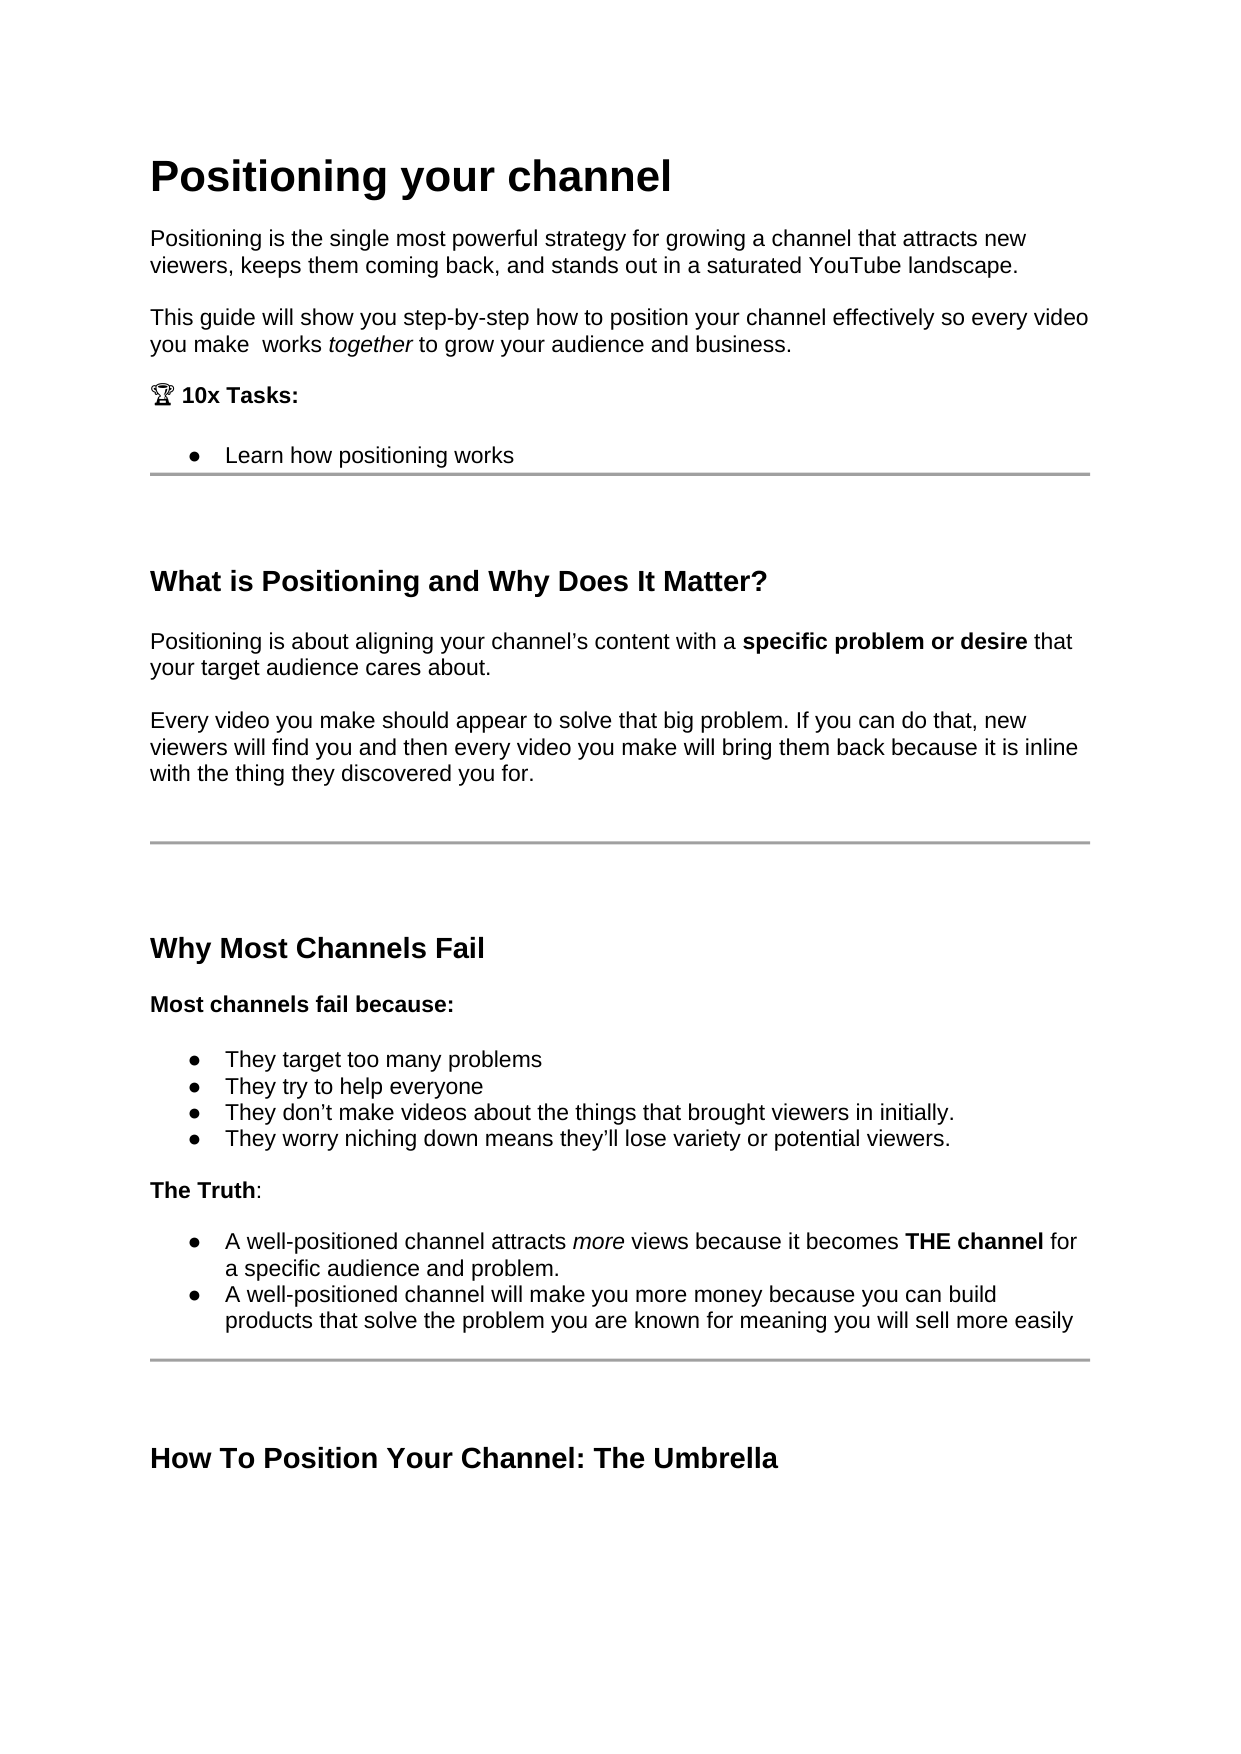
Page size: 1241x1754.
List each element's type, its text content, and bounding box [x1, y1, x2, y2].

text Why Most Channels Fail Most channels fail because: [150, 931, 1090, 1017]
list They try to help everyone [187, 1073, 1090, 1099]
text Positioning is about aligning your channel’s content with a specific problem or desire that your target audience cares about. Every video you make should appear to solve that big problem. If you can do that, new viewers will find you and then every video you make will bring them back because it is inline with the thing they discovered you for. [150, 628, 1090, 786]
text The Truth: [150, 1177, 1090, 1203]
list A well-positioned channel will make you more money because you can build products that solve the problem you are known for meaning you will sell more easily [187, 1281, 1090, 1333]
text What is Positioning and Why Does It Matter? [150, 503, 1090, 598]
text 🏆 10x Tasks: [150, 382, 1090, 408]
list A well-positioned channel attracts more views because it becomes THE channel for a specific audience and problem. [187, 1228, 1090, 1281]
text How To Position Your Channel: The Umbrella [150, 1389, 1090, 1475]
title Positioning your channel [150, 150, 1090, 200]
list They worry niching down means they’ll lose variety or potential viewers. [187, 1125, 1090, 1152]
list They target too many problems [187, 1046, 1090, 1073]
list Learn how positioning works [187, 442, 1090, 469]
text Positioning is the single most powerful strategy for growing a channel that attracts new viewers, keeps them coming back, and stands out in a saturated YouTube landscape. This guide will show you step-by-step how to position your channel effectively so every video you make works together to grow your audience and business. [150, 225, 1090, 357]
list They don’t make videos about the things that brought viewers in initially. [187, 1099, 1090, 1125]
